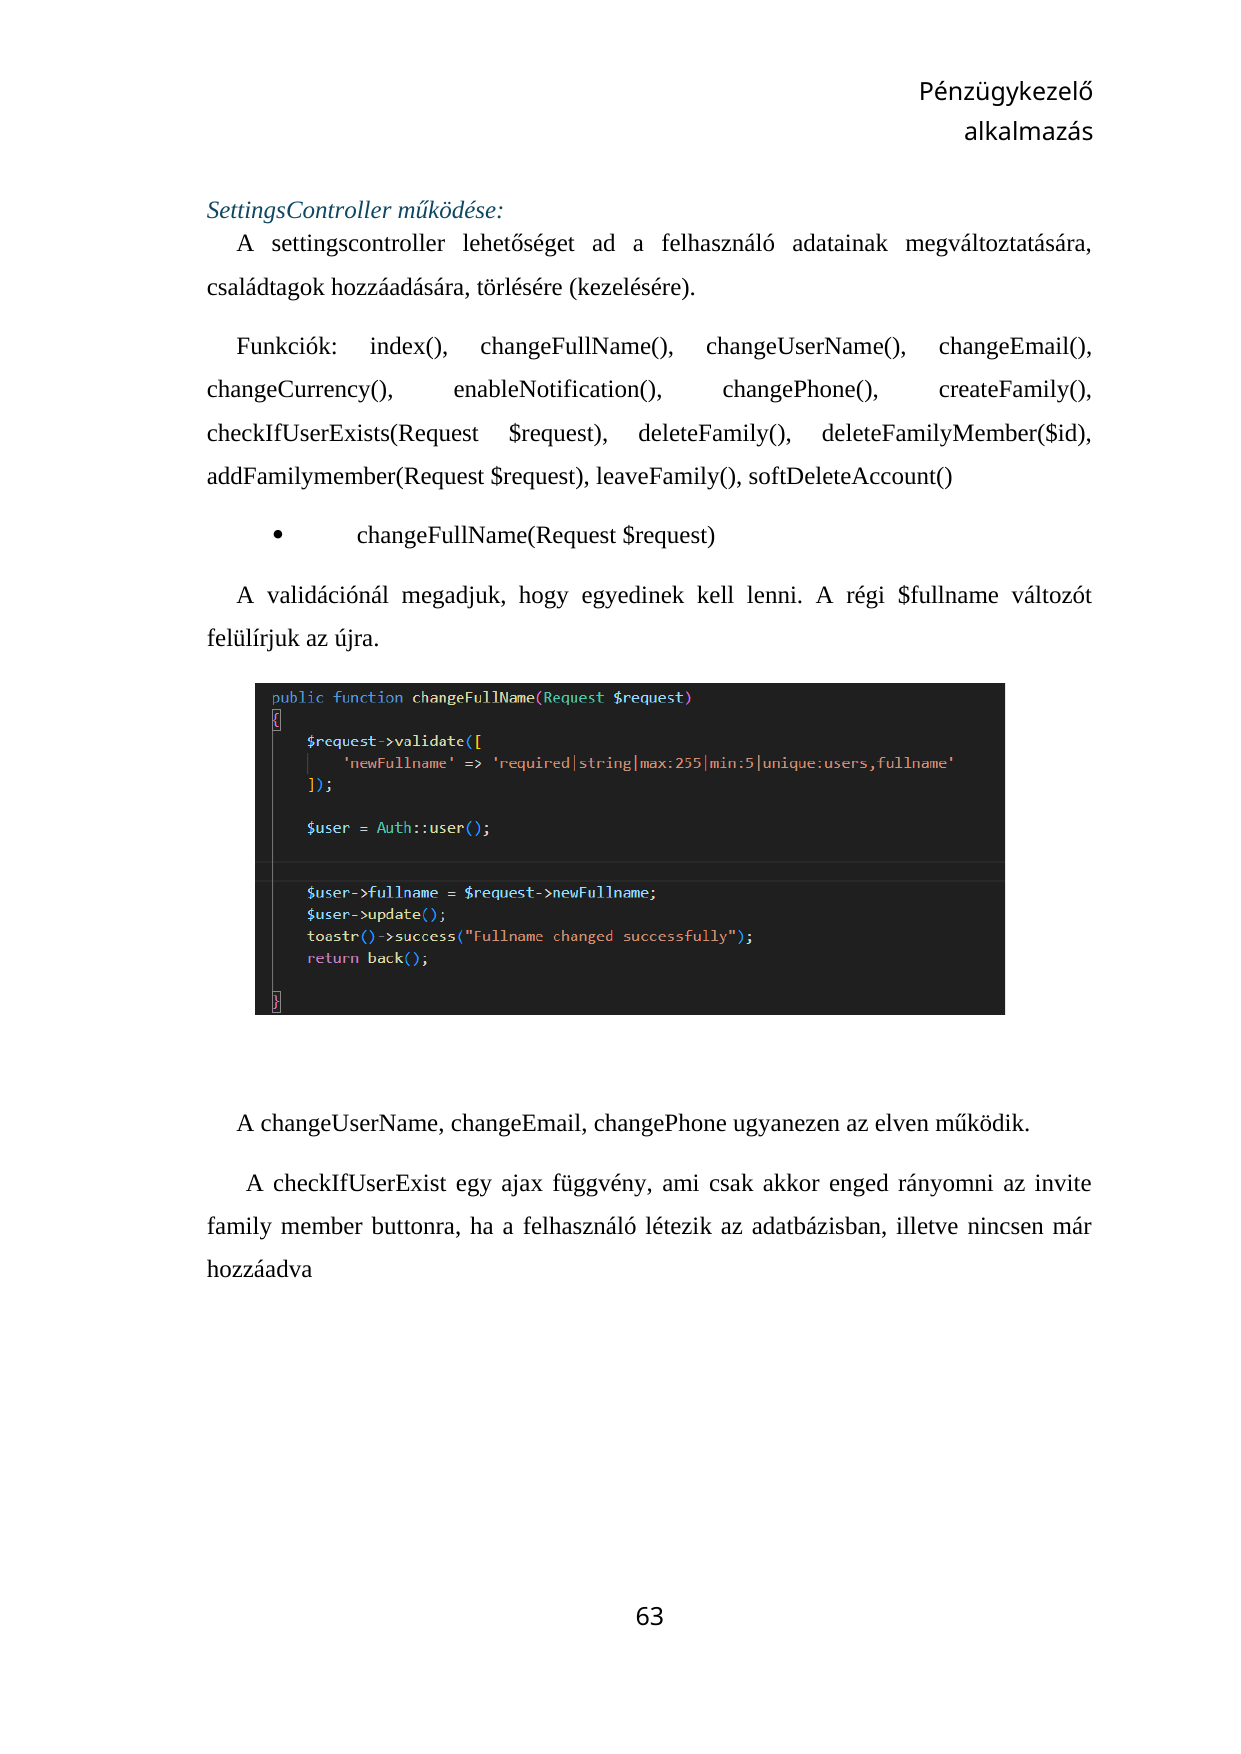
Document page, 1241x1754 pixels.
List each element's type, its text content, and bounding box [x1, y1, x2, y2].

list changeFullName(Request $request) [244, 521, 1093, 549]
text A checkIfUserExist egy ajax függvény, ami csak akkor enged rányomni az invite family member buttonra, ha a felhasználó létezik az adatbázisban, illetve nincsen már hozzáadva [207, 1168, 1093, 1283]
text A changeUserName, changeEmail, changePhone ugyanezen az elven működik. [207, 1108, 1093, 1137]
text A settingscontroller lehetőséget ad a felhasználó adatainak megváltoztatására, családtagok hozzáadására, törlésére (kezelésére). [207, 228, 1093, 300]
subtitle SettingsController működése: [207, 195, 1093, 224]
text Funkciók: index(), changeFullName(), changeUserName(), changeEmail(), changeCurrency(), enableNotification(), changePhone(), createFamily(), checkIfUserExists(Request $request), deleteFamily(), deleteFamilyMember($id), addFamilymember(Request $request), leaveFamily(), softDeleteAccount() [207, 331, 1093, 489]
text A validációnál megadjuk, hogy egyedinek kell lenni. A régi $fullname változót felülírjuk az újra. [207, 580, 1093, 652]
